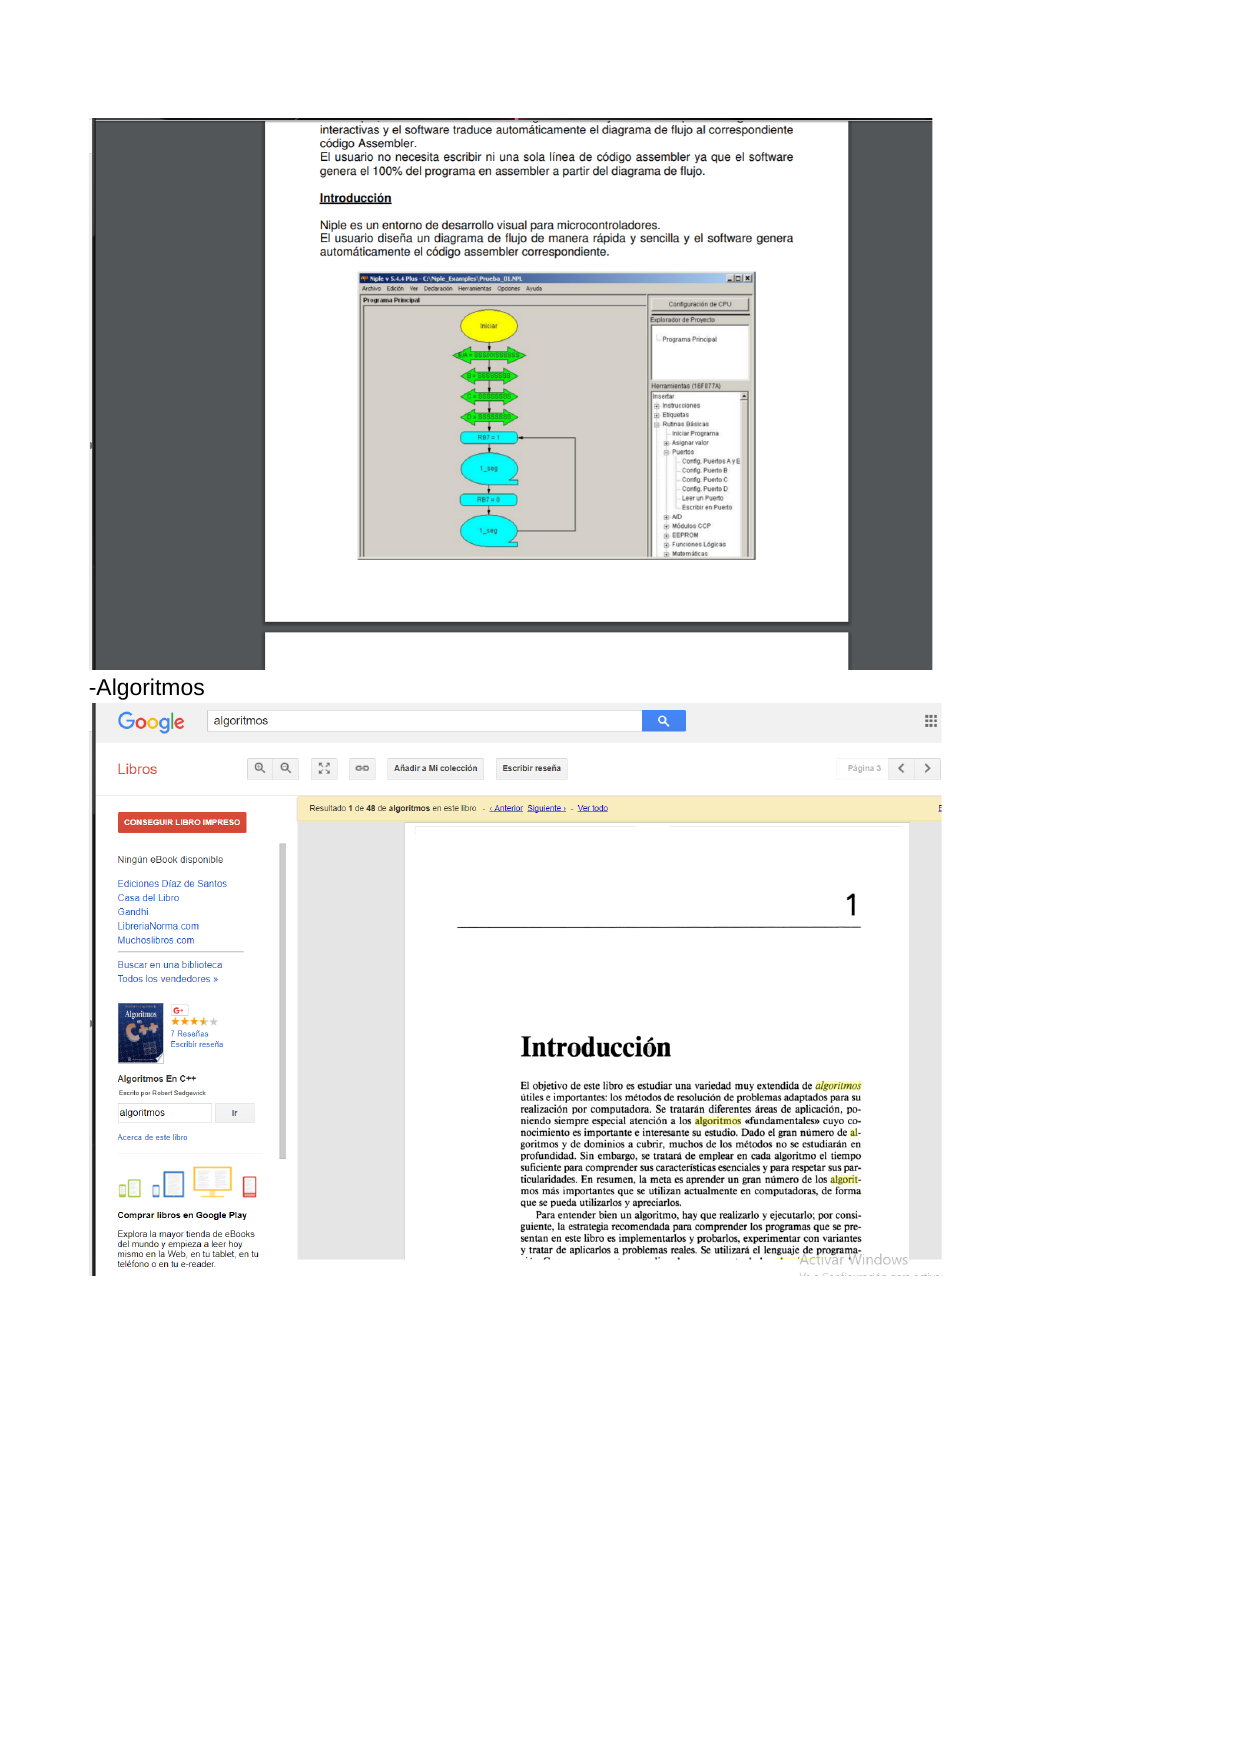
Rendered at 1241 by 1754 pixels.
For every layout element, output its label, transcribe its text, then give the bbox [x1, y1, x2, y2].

picture [88, 118, 933, 670]
text -Algoritmos [89, 673, 1152, 700]
picture [88, 703, 942, 1276]
